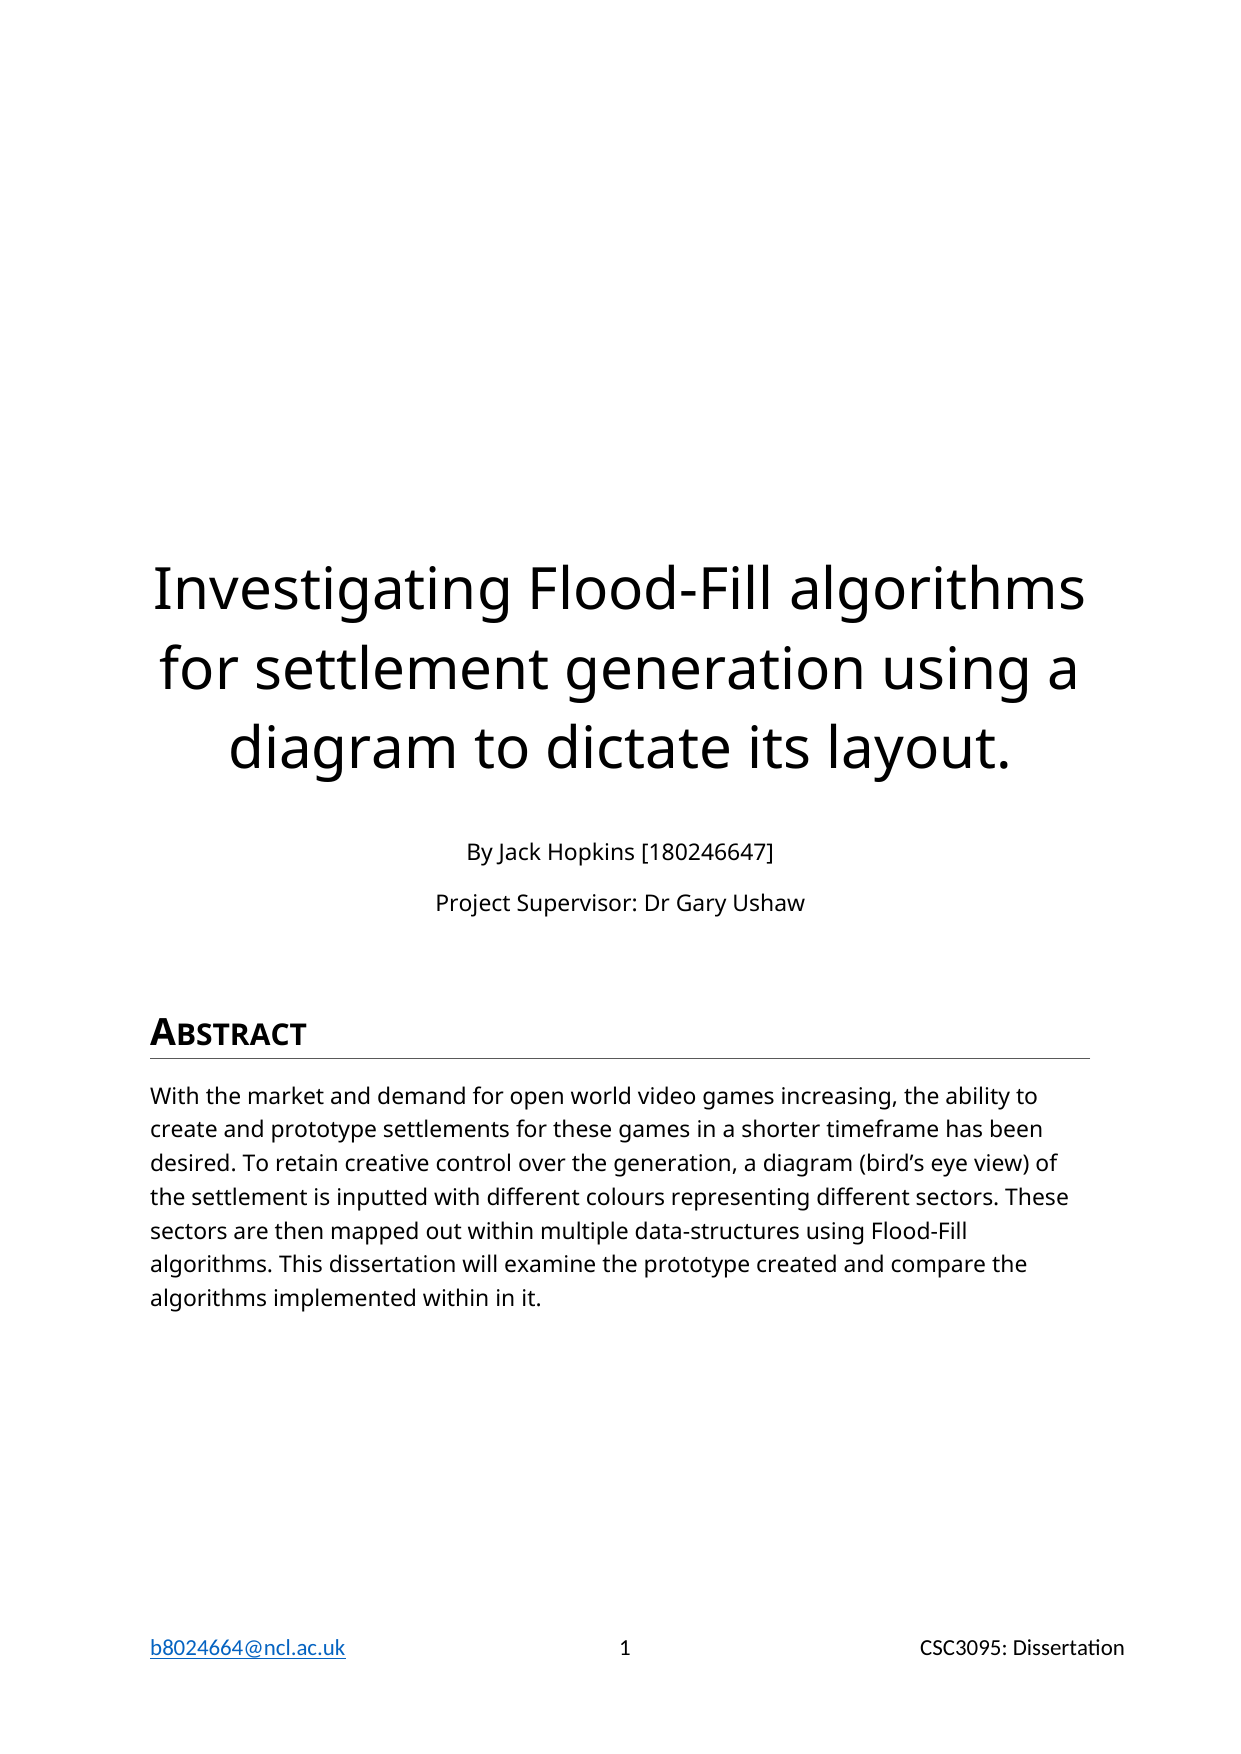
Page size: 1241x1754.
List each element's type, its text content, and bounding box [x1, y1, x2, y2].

text With the market and demand for open world video games increasing, the ability to create and prototype settlements for these games in a shorter timeframe has been desired. To retain creative control over the generation, a diagram (bird’s eye view) of the settlement is inputted with different colours representing different sectors. These sectors are then mapped out within multiple data-structures using Flood-Fill algorithms. This dissertation will examine the prototype created and compare the algorithms implemented within in it. [150, 1080, 1090, 1313]
text Project Supervisor: Dr Gary Ushaw [150, 887, 1090, 918]
title Investigating Flood-Fill algorithms for settlement generation using a diagram to dictate its layout. [150, 547, 1090, 786]
subtitle Abstract [150, 1005, 1090, 1058]
text By Jack Hopkins [180246647] [150, 836, 1090, 867]
